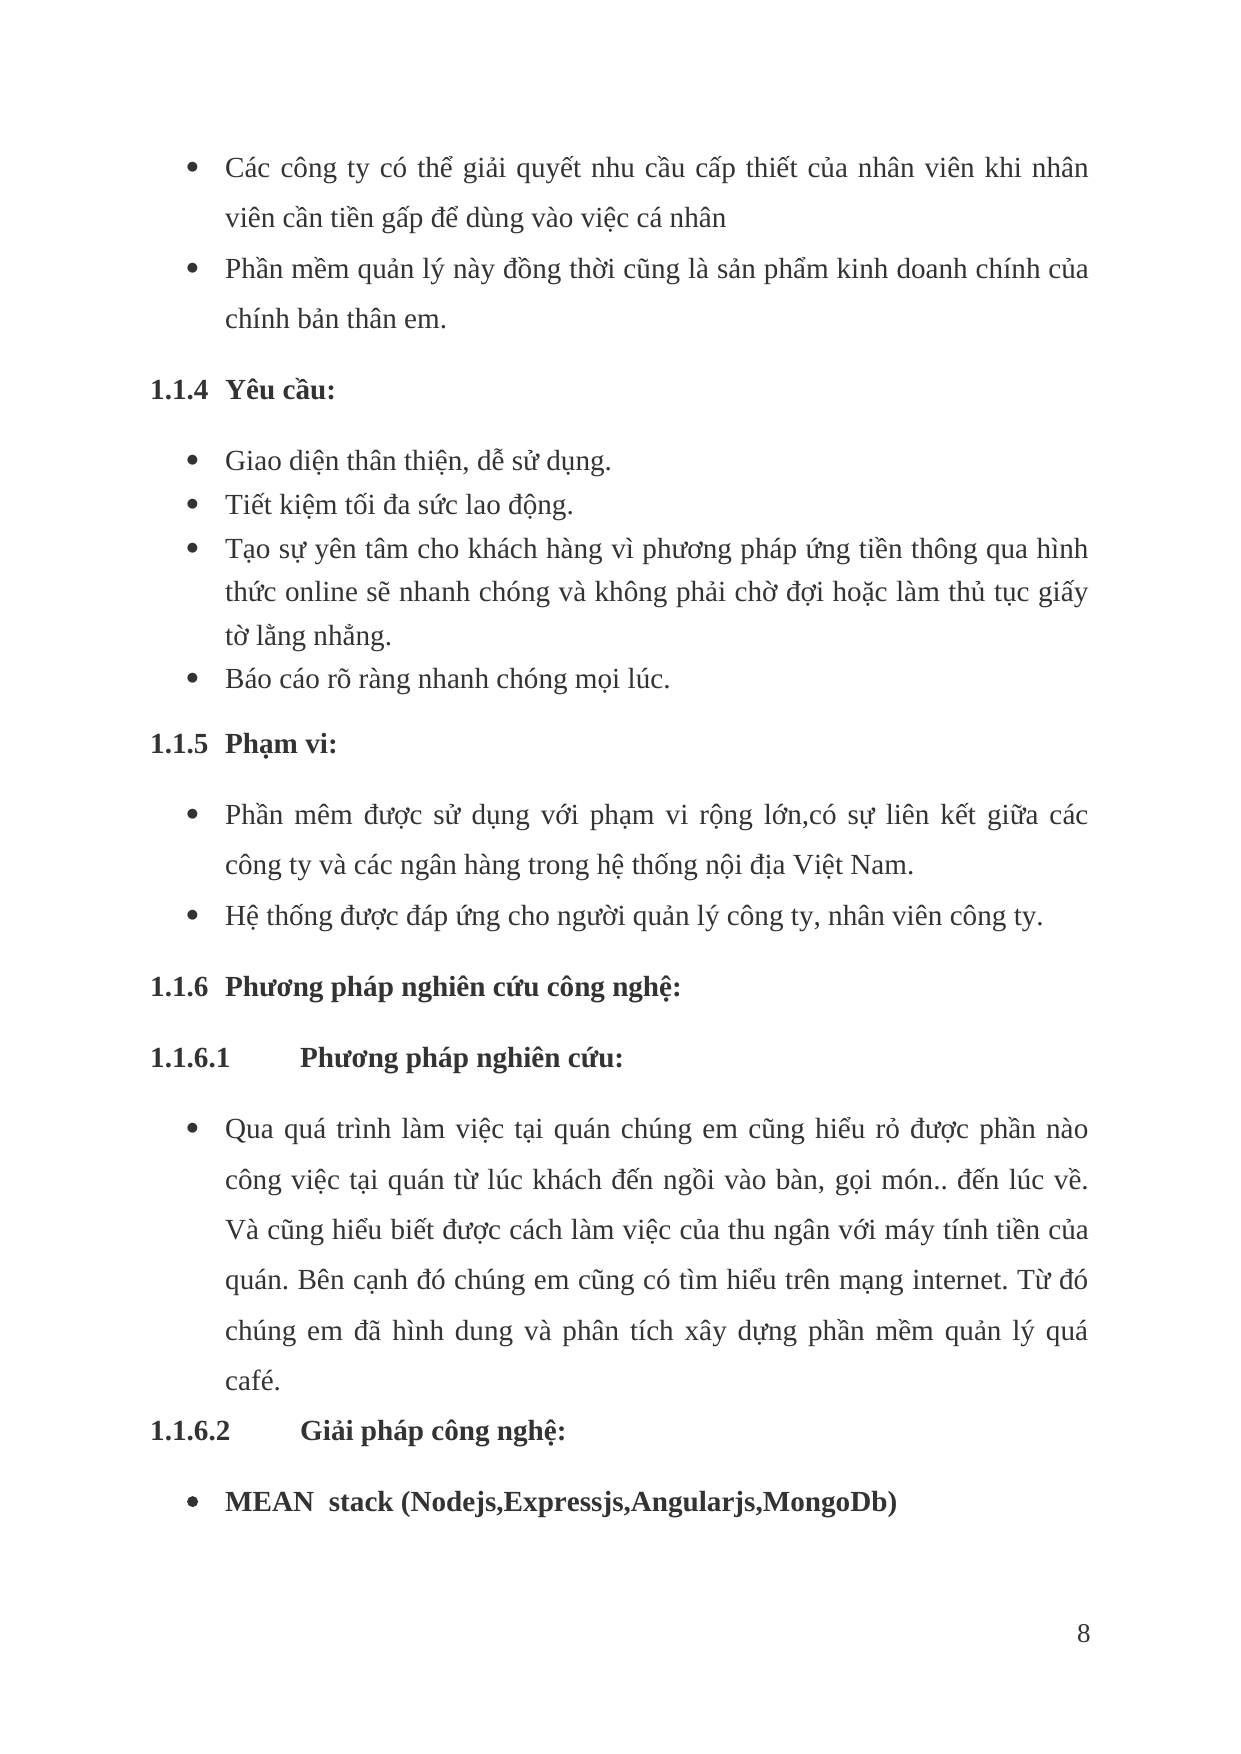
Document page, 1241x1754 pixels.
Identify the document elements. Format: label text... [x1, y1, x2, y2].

list Các công ty có thể giải quyết nhu cầu cấp thiết của nhân viên khi nhân viên cần tiền gấp để dùng vào việc cá nhân [187, 150, 1090, 234]
list Tạo sự yên tâm cho khách hàng vì phương pháp ứng tiền thông qua hình thức online sẽ nhanh chóng và không phải chờ đợi hoặc làm thủ tục giấy tờ lằng nhẳng. [187, 531, 1090, 651]
list Hệ thống được đáp ứng cho người quản lý công ty, nhân viên công ty. [187, 898, 1090, 931]
list Tiết kiệm tối đa sức lao động. [187, 487, 1090, 521]
list MEAN stack (Nodejs,Expressjs,Angularjs,MongoDb) [187, 1484, 1090, 1518]
list Giao diện thân thiện, dễ sử dụng. [187, 443, 1090, 477]
subtitle Phương pháp nghiên cứu: [150, 1040, 1090, 1074]
subtitle Giải pháp công nghệ: [150, 1413, 1090, 1447]
list Qua quá trình làm việc tại quán chúng em cũng hiểu rỏ được phần nào công việc tại quán từ lúc khách đến ngồi vào bàn, gọi món.. đến lúc về. Và cũng hiểu biết được cách làm việc của thu ngân với máy tính tiền của quán. Bên cạnh đó chúng em cũng có tìm hiểu trên mạng internet. Từ đó chúng em đã hình dung và phân tích xây dựng phần mềm quản lý quá café. [187, 1111, 1090, 1397]
subtitle Phương pháp nghiên cứu công nghệ: [150, 969, 1090, 1003]
subtitle Yêu cầu: [150, 372, 1090, 406]
list Phần mêm được sử dụng với phạm vi rộng lớn,có sự liên kết giữa các công ty và các ngân hàng trong hệ thống nội địa Việt Nam. [187, 797, 1090, 881]
subtitle Phạm vi: [150, 726, 1090, 759]
list Báo cáo rõ ràng nhanh chóng mọi lúc. [187, 661, 1090, 695]
list Phần mềm quản lý này đồng thời cũng là sản phẩm kinh doanh chính của chính bản thân em. [187, 251, 1090, 335]
